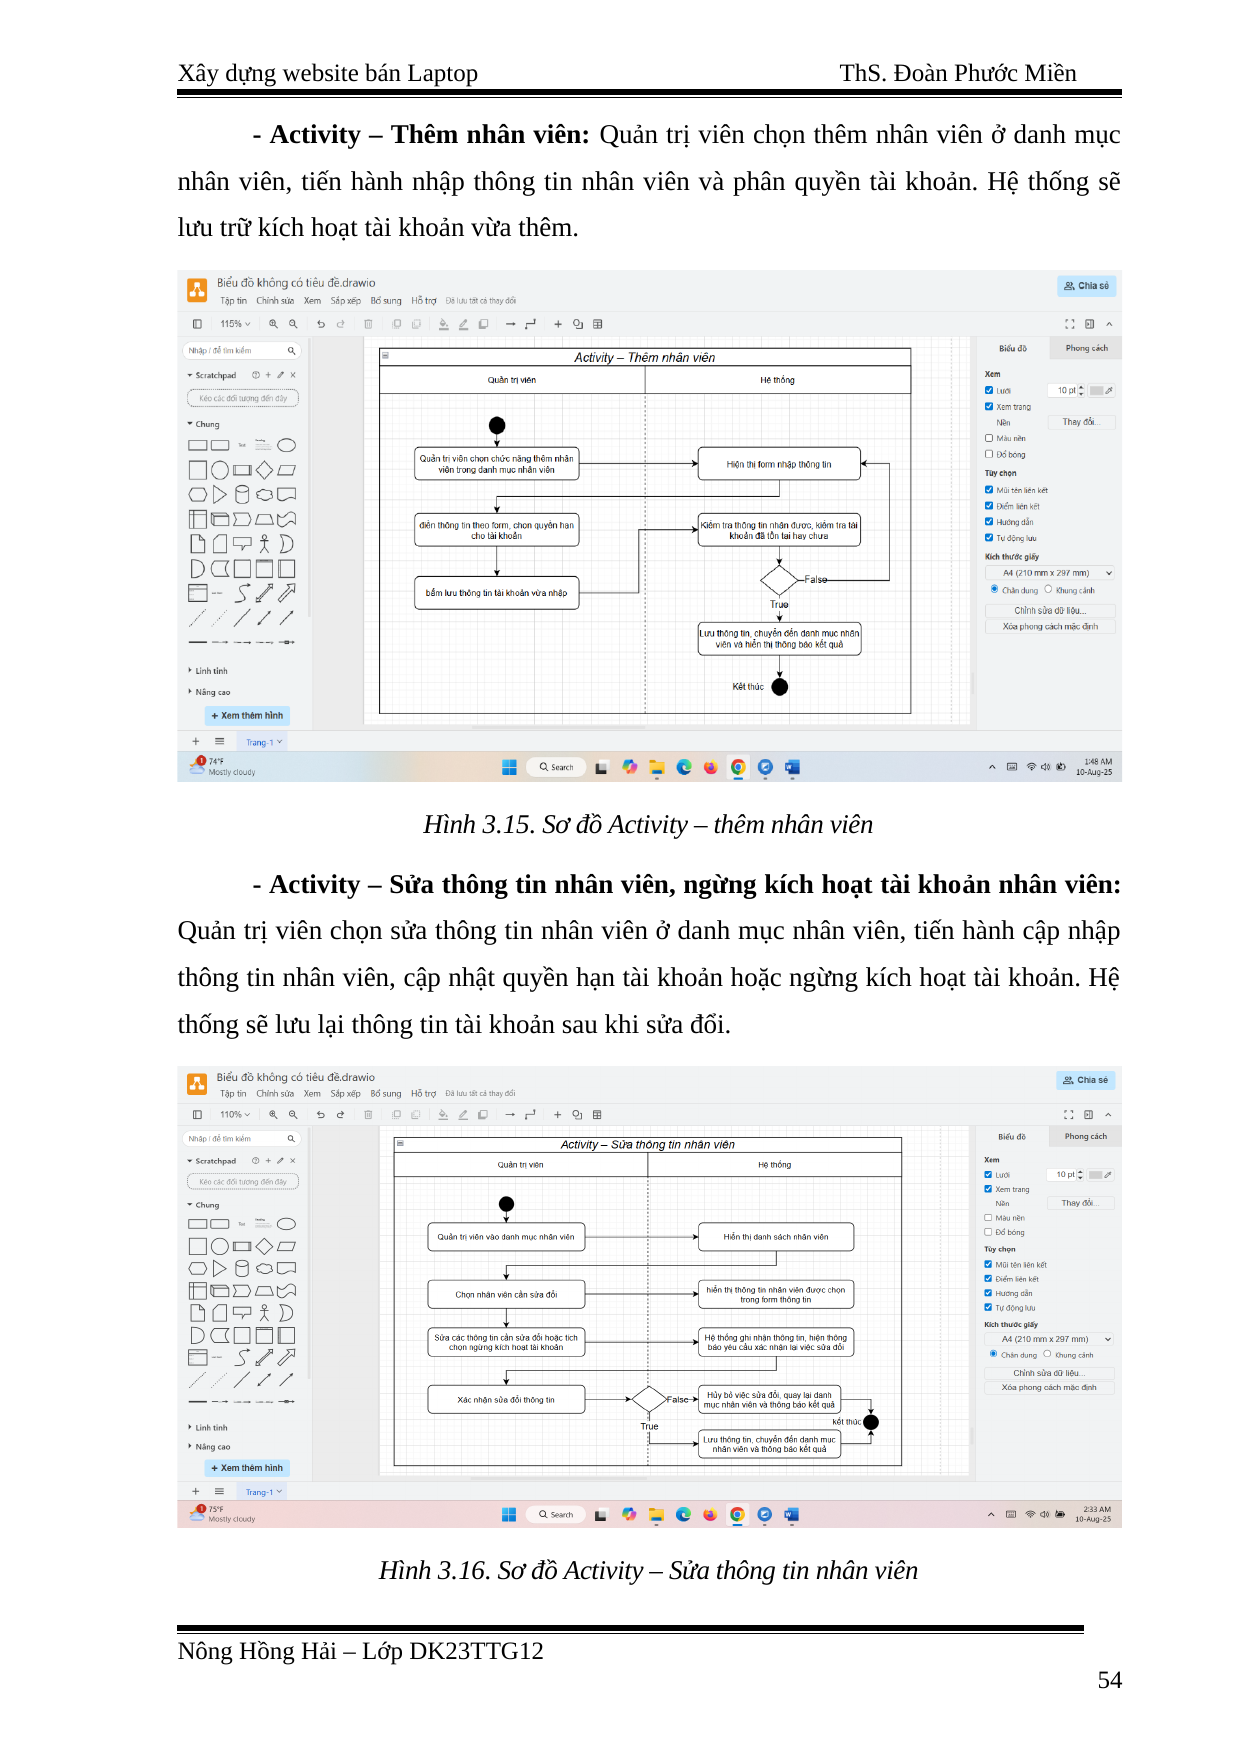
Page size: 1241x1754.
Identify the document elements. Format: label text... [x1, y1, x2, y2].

picture [177, 270, 1123, 782]
text Hình 3.16. Sơ đồ Activity – Sửa thông tin nhân viên [177, 1554, 1122, 1585]
picture [177, 1066, 1122, 1528]
text - Activity – Thêm nhân viên: Quản trị viên chọn thêm nhân viên ở danh mục nhân viên, tiến hành nhập thông tin nhân viên và phân quyền tài khoản. Hệ thống sẽ lưu trữ kích hoạt tài khoản vừa thêm. [177, 118, 1122, 243]
text - Activity – Sửa thông tin nhân viên, ngừng kích hoạt tài khoản nhân viên: Quản trị viên chọn sửa thông tin nhân viên ở danh mục nhân viên, tiến hành cập nhập thông tin nhân viên, cập nhật quyền hạn tài khoản hoặc ngừng kích hoạt tài khoản. Hệ thống sẽ lưu lại thông tin tài khoản sau khi sửa đổi. [177, 868, 1122, 1039]
text Hình 3.15. Sơ đồ Activity – thêm nhân viên [177, 808, 1122, 840]
